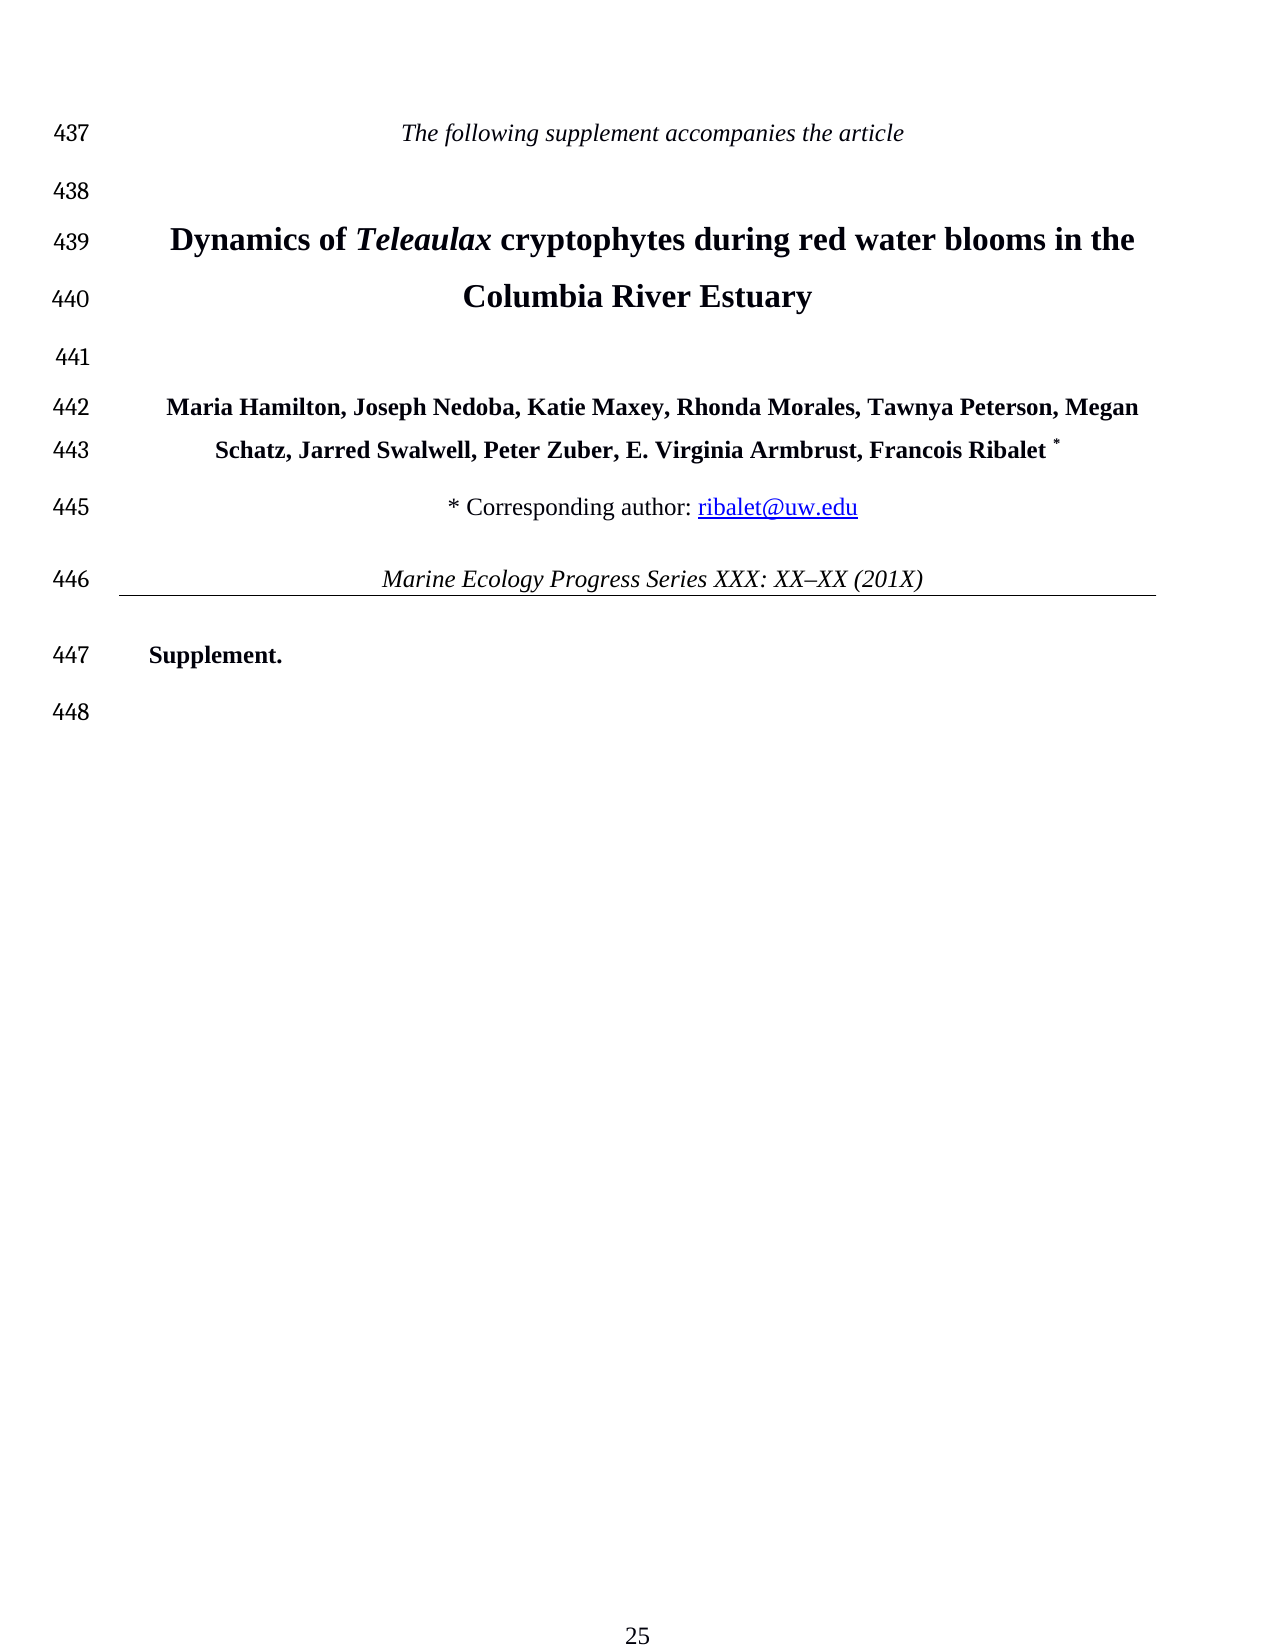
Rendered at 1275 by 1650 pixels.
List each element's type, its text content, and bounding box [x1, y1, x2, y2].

text * Corresponding author: ribalet@uw.edu [118, 492, 1156, 521]
text Maria Hamilton, Joseph Nedoba, Katie Maxey, Rhonda Morales, Tawnya Peterson, Megan Schatz, Jarred Swalwell, Peter Zuber, E. Virginia Armbrust, Francois Ribalet * [118, 392, 1156, 463]
text The following supplement accompanies the article [118, 118, 1156, 147]
text Supplement. [118, 640, 1156, 669]
text Marine Ecology Progress Series XXX: XX–XX (201X) [118, 564, 1156, 596]
text Dynamics of Teleaulax cryptophytes during red water blooms in the Columbia River Estuary [118, 219, 1156, 315]
